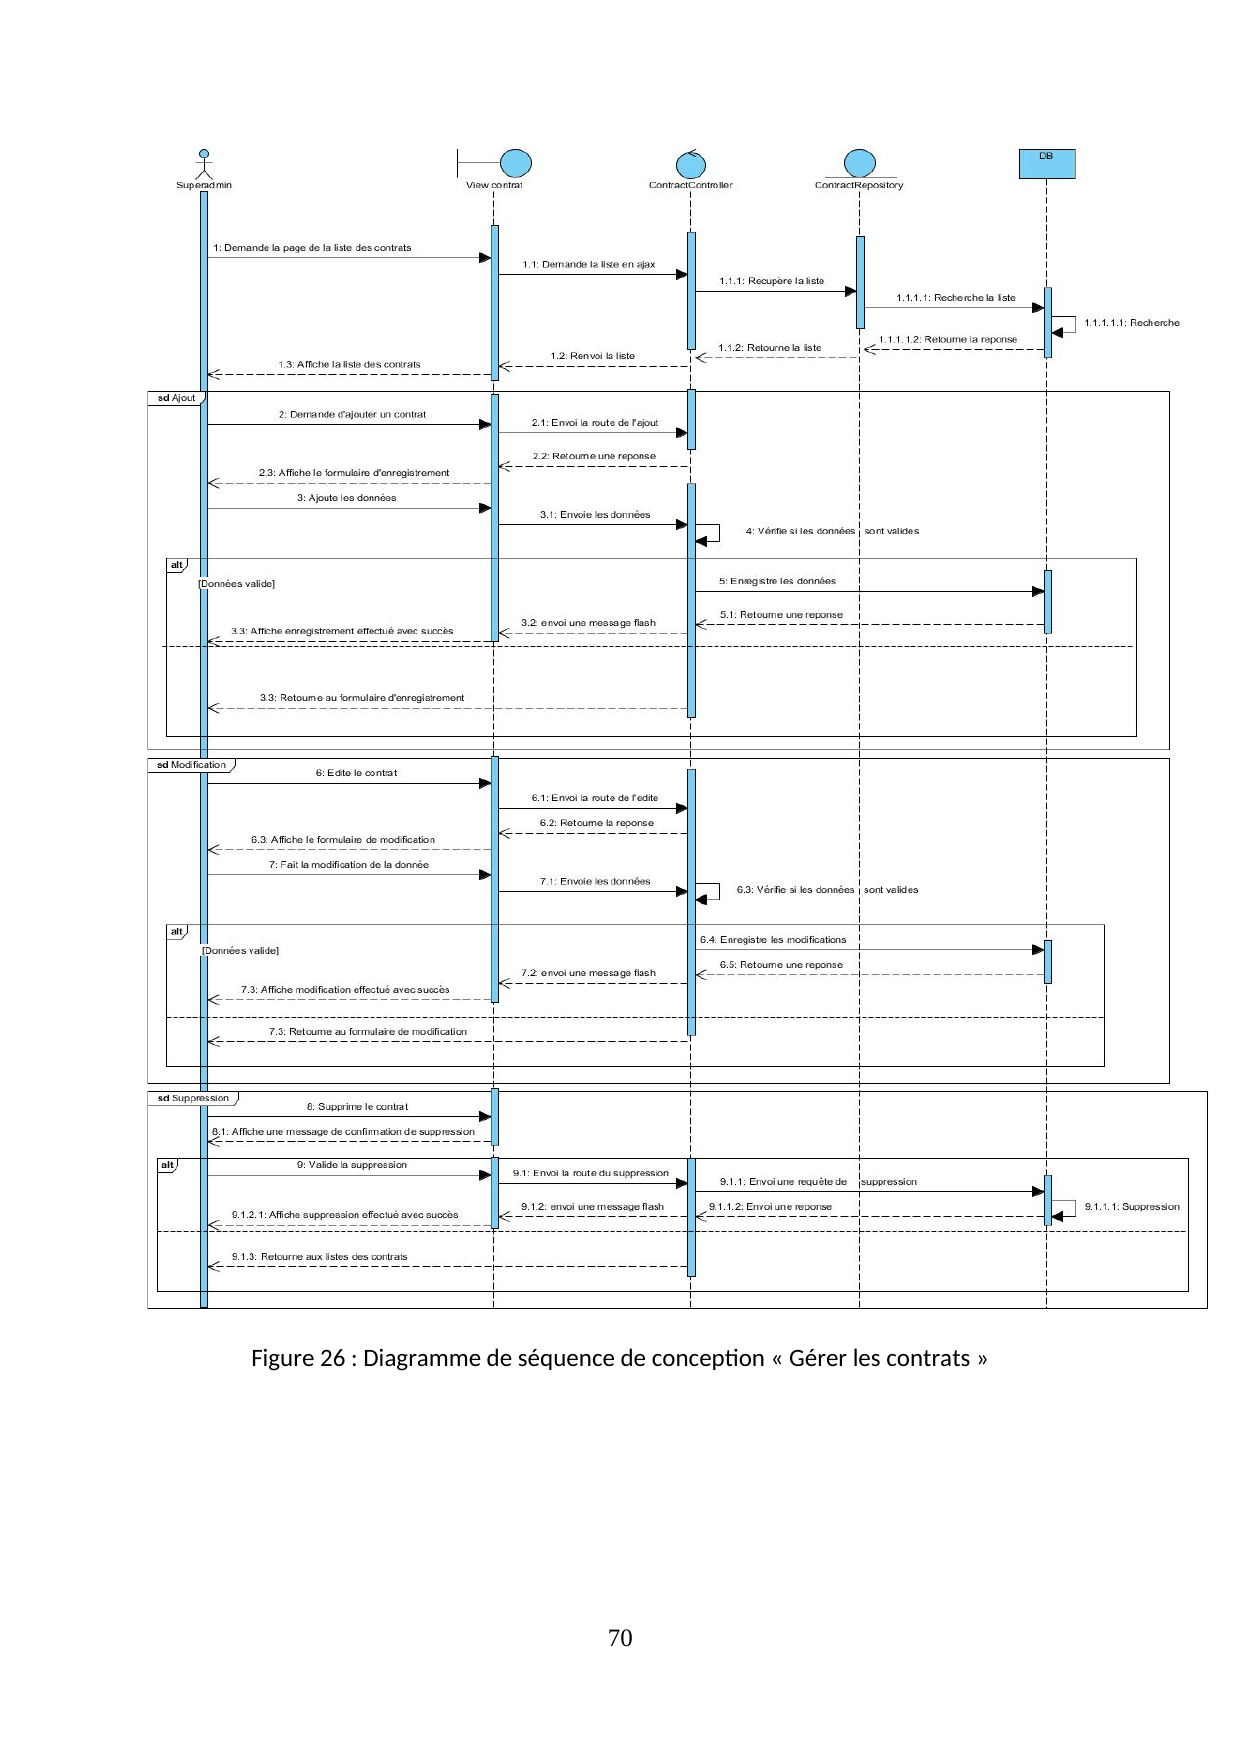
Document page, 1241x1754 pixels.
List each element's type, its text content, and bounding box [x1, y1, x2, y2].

text Figure 26 : Diagramme de séquence de conception « Gérer les contrats » [148, 1342, 1093, 1372]
picture [147, 147, 1210, 1311]
